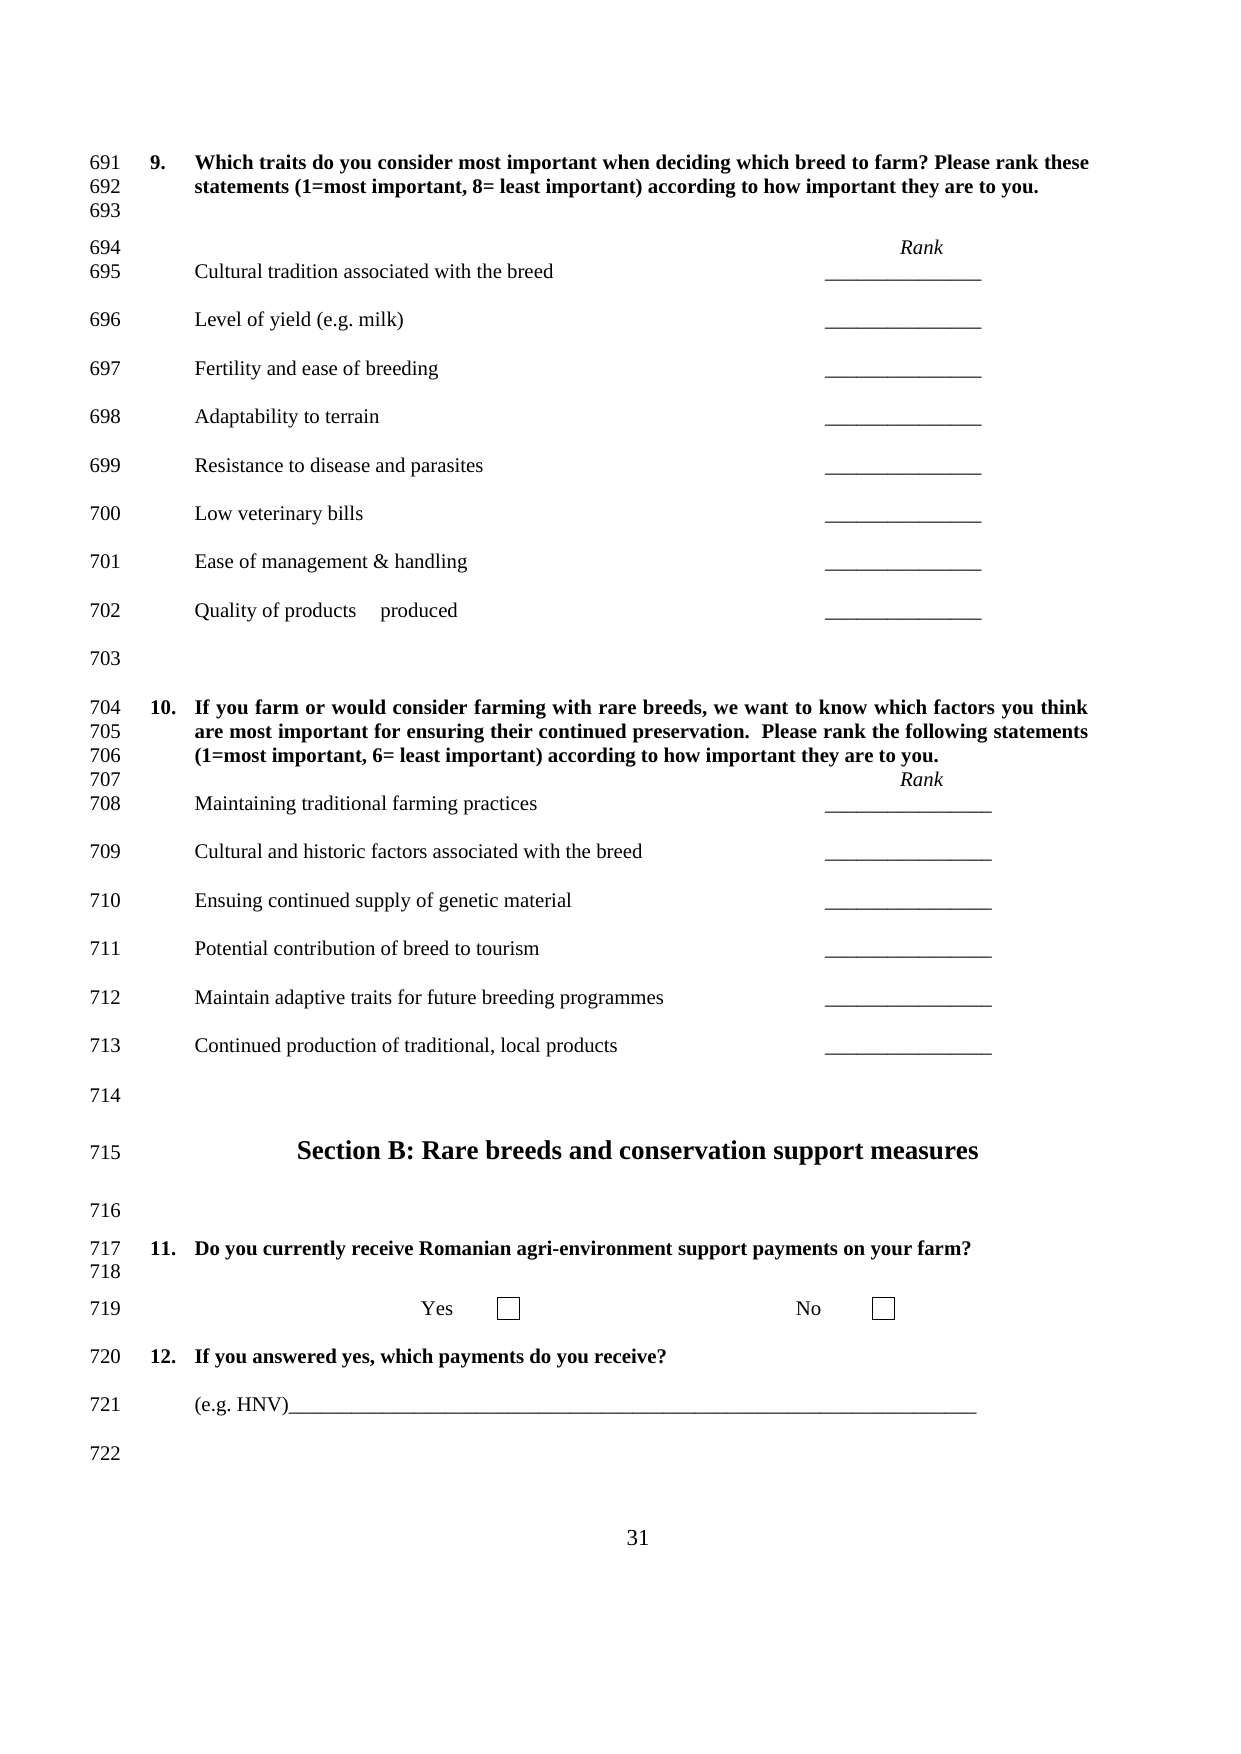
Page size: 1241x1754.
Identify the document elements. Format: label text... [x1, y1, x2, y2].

list If you farm or would consider farming with rare breeds, we want to know which factors you think are most important for ensuring their continued preservation. Please rank the following statements (1=most important, 6= least important) according to how important they are to you. [150, 695, 1090, 767]
text (e.g. HNV)__________________________________________________________________ [194, 1392, 1090, 1416]
text Rank [825, 767, 1090, 791]
text Maintain adaptive traits for future breeding programmes ________________ [194, 985, 1090, 1009]
text Cultural tradition associated with the breed _______________ [194, 259, 1090, 283]
text Resistance to disease and parasites _______________ [194, 452, 1090, 477]
text Quality of products produced _______________ [194, 598, 1090, 622]
list Which traits do you consider most important when deciding which breed to farm? Please rank these statements (1=most important, 8= least important) according to how important they are to you. [150, 150, 1090, 198]
text Low veterinary bills _______________ [194, 501, 1090, 525]
text Potential contribution of breed to tourism ________________ [194, 936, 1090, 960]
text Maintaining traditional farming practices ________________ [194, 791, 1090, 815]
text Rank [825, 235, 1090, 259]
text Ease of management & handling _______________ [194, 549, 1090, 573]
text Yes No [225, 1296, 1090, 1320]
text Level of yield (e.g. milk) _______________ [194, 307, 1090, 331]
text Adaptability to terrain _______________ [194, 404, 1090, 428]
text Continued production of traditional, local products ________________ [194, 1033, 1090, 1057]
text Section B: Rare breeds and conservation support measures [150, 1134, 1090, 1165]
text Fertility and ease of breeding _______________ [194, 356, 1090, 380]
list If you answered yes, which payments do you receive? [150, 1344, 1090, 1368]
text Ensuing continued supply of genetic material ________________ [194, 888, 1090, 912]
text Cultural and historic factors associated with the breed ________________ [194, 839, 1090, 863]
list Do you currently receive Romanian agri-environment support payments on your farm? [150, 1235, 1090, 1259]
